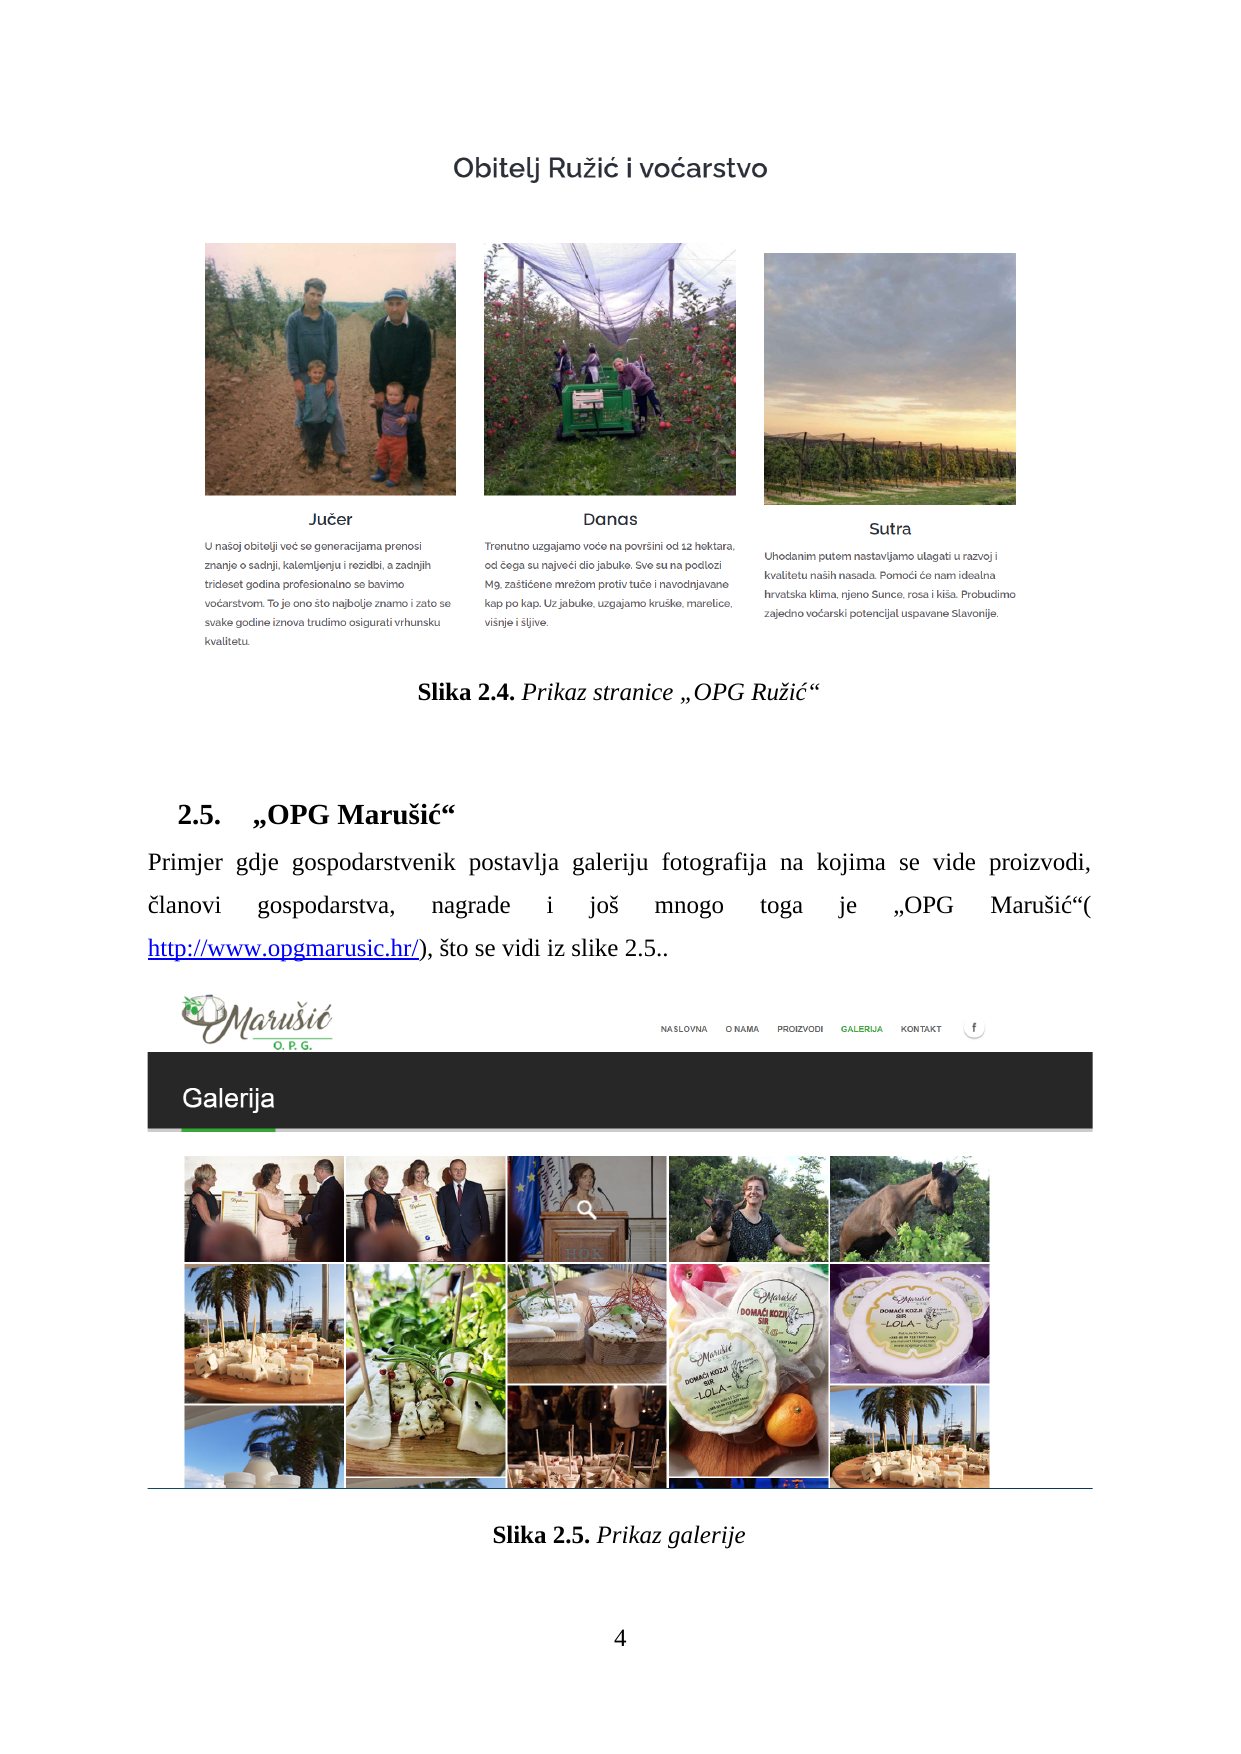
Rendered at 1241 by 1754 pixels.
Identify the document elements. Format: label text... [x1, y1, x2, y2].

picture [147, 147, 1093, 647]
text Primjer gdje gospodarstvenik postavlja galeriju fotografija na kojima se vide proizvodi, članovi gospodarstva, nagrade i još mnogo toga je „OPG Marušić“( http://www.opgmarusic.hr/), što se vidi iz slike 2.5.. [148, 847, 1093, 962]
subtitle „OPG Marušić“ [177, 797, 1093, 831]
text Slika 2.5. Prikaz galerije [148, 1520, 1093, 1548]
picture [147, 993, 1093, 1489]
text Slika 2.4. Prikaz stranice „OPG Ružić“ [148, 677, 1093, 706]
